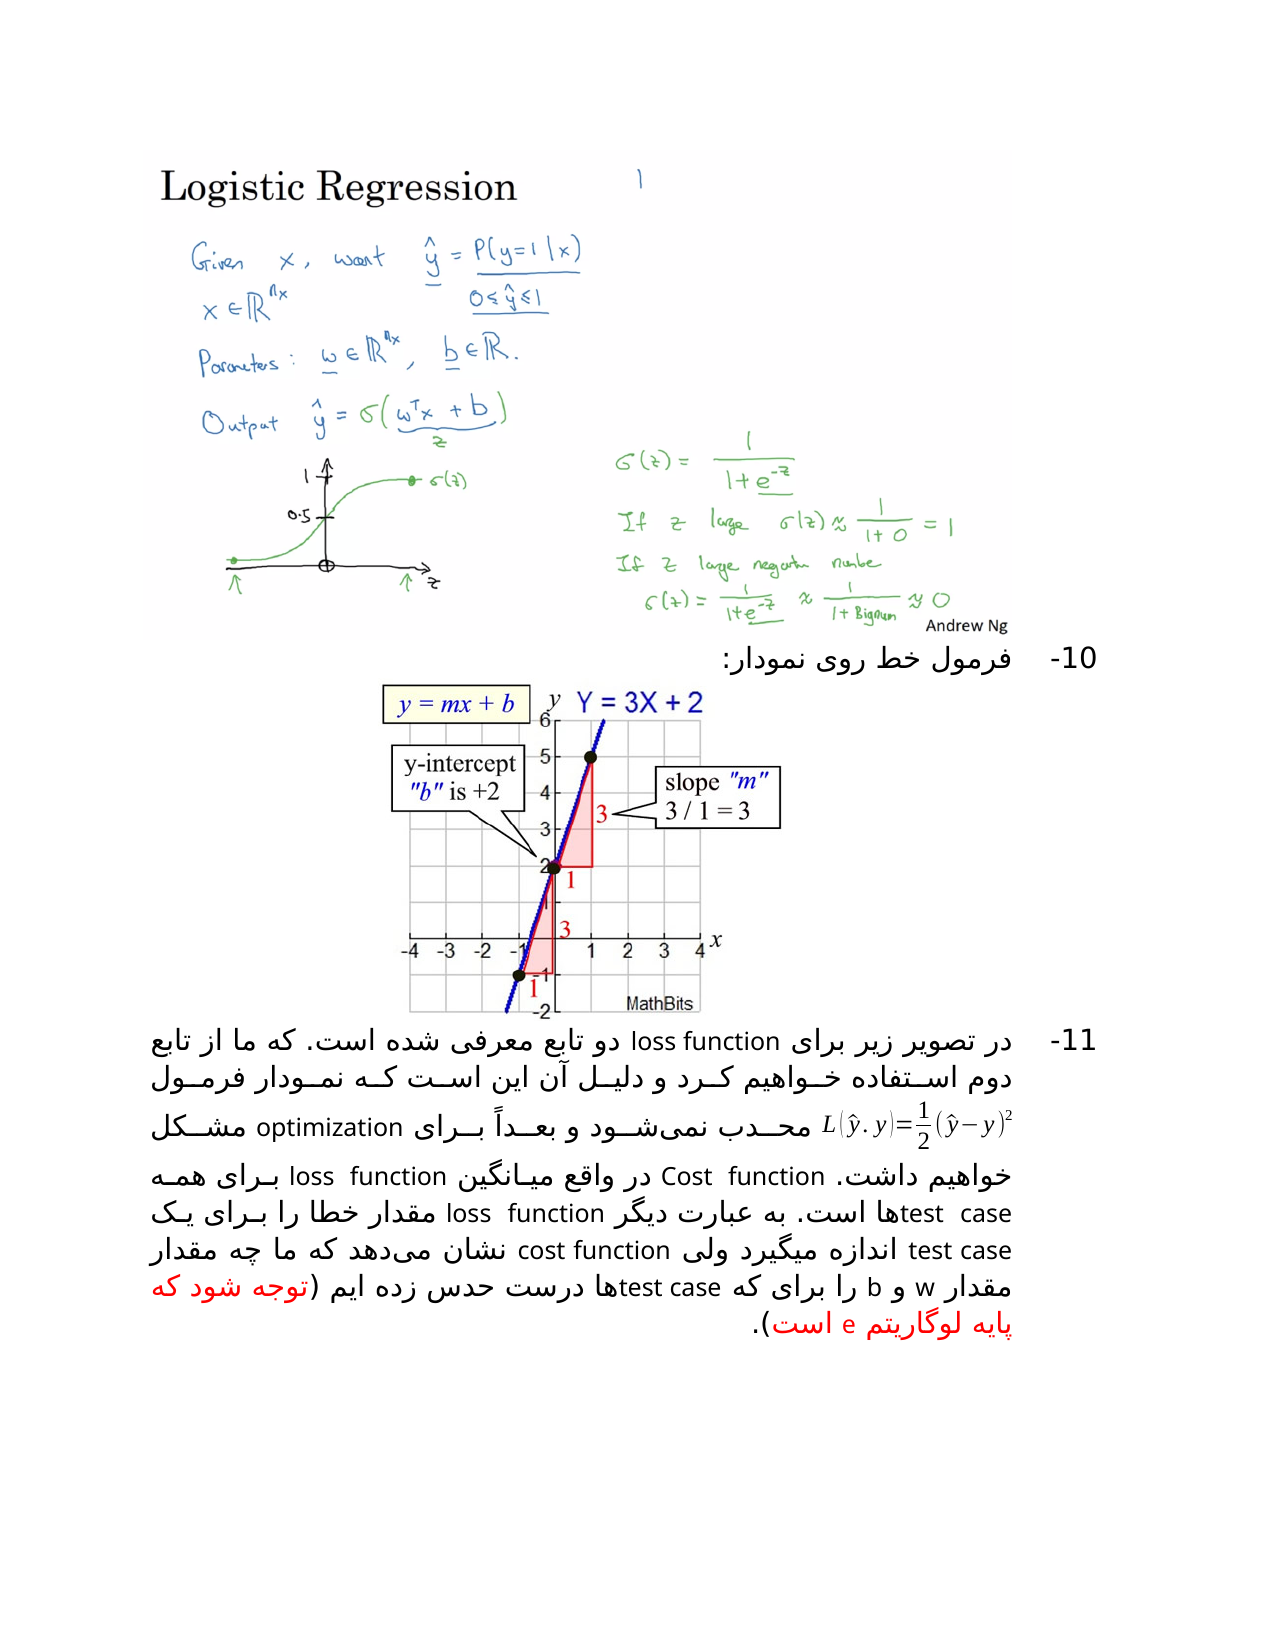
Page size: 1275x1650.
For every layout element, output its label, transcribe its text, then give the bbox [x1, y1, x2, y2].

picture [142, 150, 1013, 640]
picture [377, 678, 785, 1021]
list فرمول خط روی نمودار: [150, 642, 1050, 676]
list در تصویر زیر برای loss function دو تابع معرفی شده است. که ما از تابع دوم استفاده خواهیم کرد و دلیل آن این است که نمودار فرمول محدب نمی‌شود و بعداً برای optimization مشکل خواهیم داشت. Cost function در واقع میانگین loss function برای همه test caseها است. به عبارت دیگر loss function مقدار خطا را برای یک test case اندازه میگیرد ولی cost function نشان می‌دهد که ما چه مقدار مقدار w و b را برای که test caseها درست حدس زده ایم (توجه شود که پایه لوگاریتم e است). [150, 1023, 1050, 1341]
